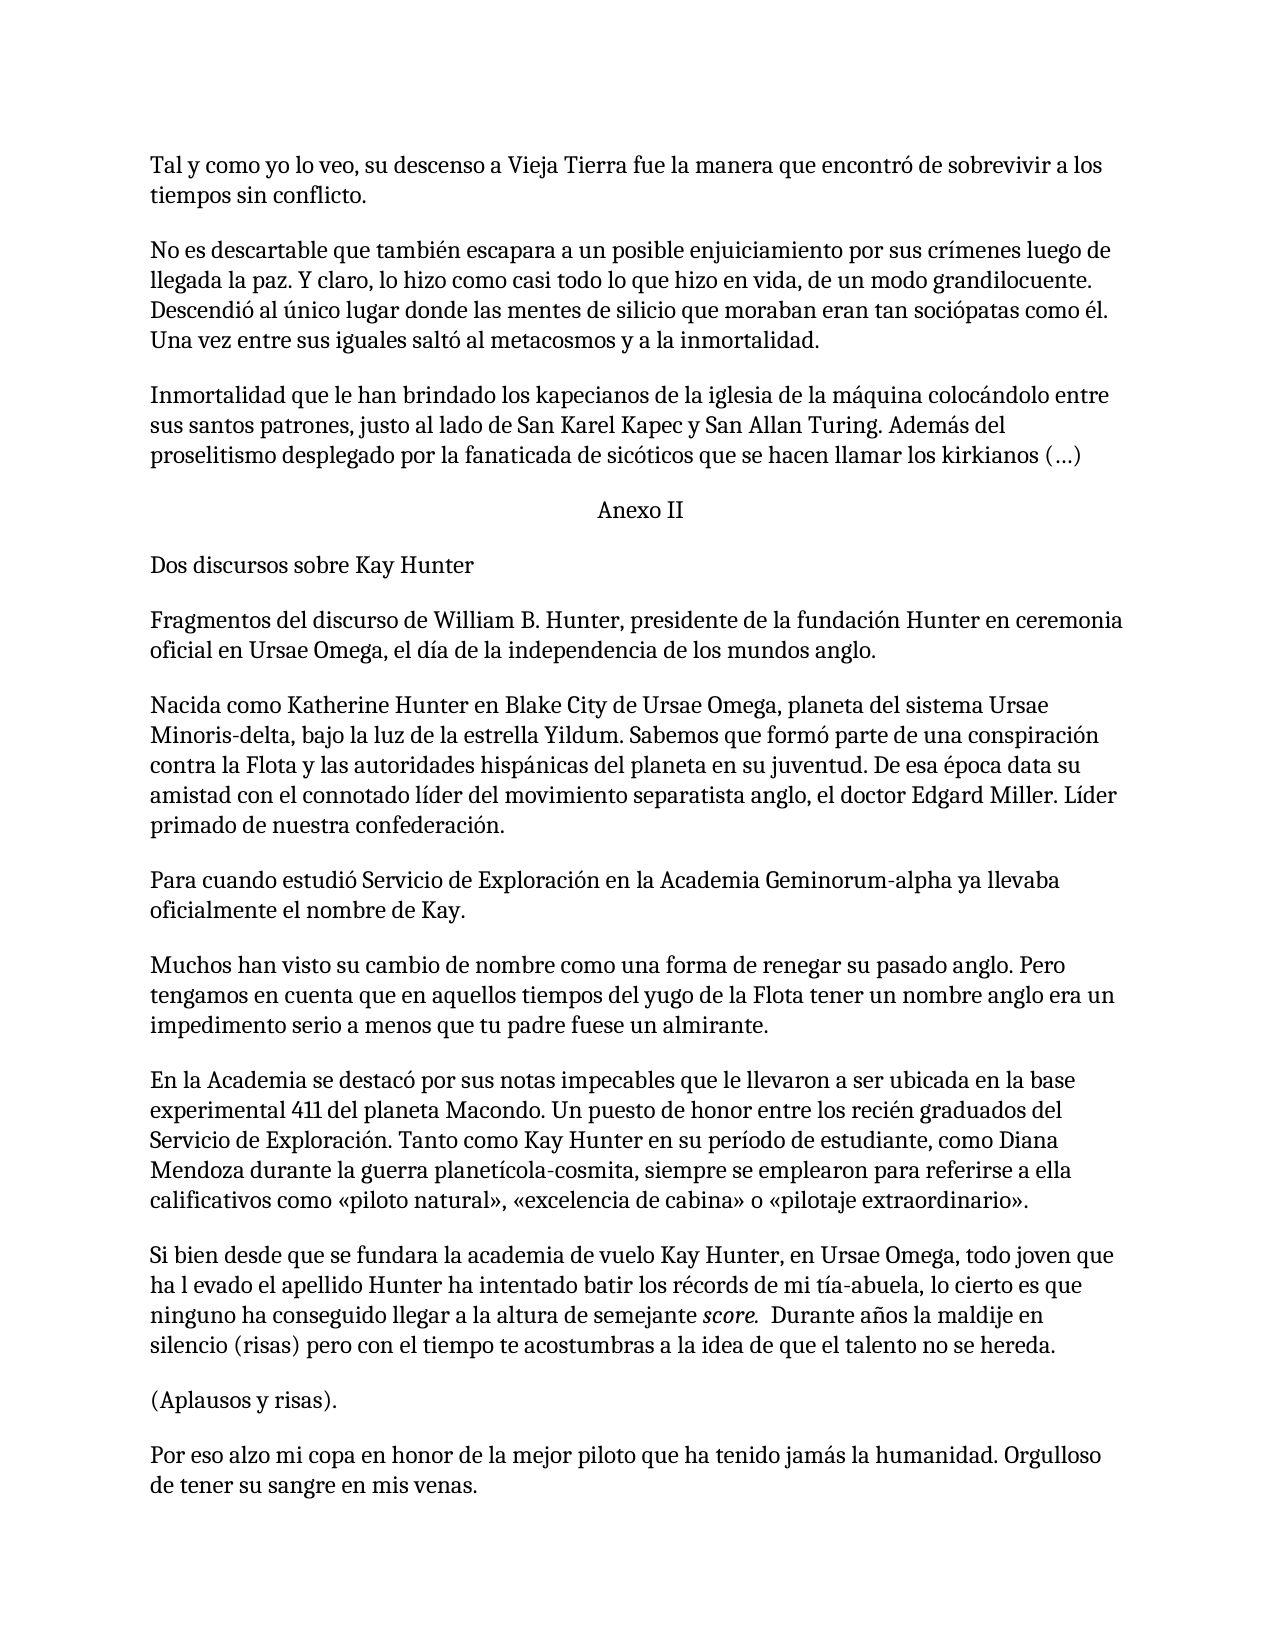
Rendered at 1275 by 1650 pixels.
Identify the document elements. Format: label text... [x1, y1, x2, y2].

text Si bien desde que se fundara la academia de vuelo Kay Hunter, en Ursae Omega, todo joven que ha l evado el apellido Hunter ha intentado batir los récords de mi tía-abuela, lo cierto es que ninguno ha conseguido llegar a la altura de semejante score. Durante años la maldije en silencio (risas) pero con el tiempo te acostumbras a la idea de que el talento no se hereda. [150, 1240, 1125, 1360]
text Nacida como Katherine Hunter en Blake City de Ursae Omega, planeta del sistema Ursae Minoris-delta, bajo la luz de la estrella Yildum. Sabemos que formó parte de una conspiración contra la Flota y las autoridades hispánicas del planeta en su juventud. De esa época data su amistad con el connotado líder del movimiento separatista anglo, el doctor Edgard Miller. Líder primado de nuestra confederación. [150, 690, 1125, 840]
text (Aplausos y risas). [150, 1385, 1125, 1415]
text Tal y como yo lo veo, su descenso a Vieja Tierra fue la manera que encontró de sobrevivir a los tiempos sin conflicto. [150, 150, 1125, 210]
text Dos discursos sobre Kay Hunter [150, 550, 1125, 580]
text No es descartable que también escapara a un posible enjuiciamiento por sus crímenes luego de llegada la paz. Y claro, lo hizo como casi todo lo que hizo en vida, de un modo grandilocuente. Descendió al único lugar donde las mentes de silicio que moraban eran tan sociópatas como él. Una vez entre sus iguales saltó al metacosmos y a la inmortalidad. [150, 235, 1125, 355]
text Para cuando estudió Servicio de Exploración en la Academia Geminorum-alpha ya llevaba oficialmente el nombre de Kay. [150, 865, 1125, 925]
text Inmortalidad que le han brindado los kapecianos de la iglesia de la máquina colocándolo entre sus santos patrones, justo al lado de San Karel Kapec y San Allan Turing. Además del proselitismo desplegado por la fanaticada de sicóticos que se hacen llamar los kirkianos (…) [150, 380, 1125, 470]
text Fragmentos del discurso de William B. Hunter, presidente de la fundación Hunter en ceremonia oficial en Ursae Omega, el día de la independencia de los mundos anglo. [150, 605, 1125, 665]
text Anexo II [150, 495, 1125, 525]
text Por eso alzo mi copa en honor de la mejor piloto que ha tenido jamás la humanidad. Orgulloso de tener su sangre en mis venas. [150, 1440, 1125, 1500]
text En la Academia se destacó por sus notas impecables que le llevaron a ser ubicada en la base experimental 411 del planeta Macondo. Un puesto de honor entre los recién graduados del Servicio de Exploración. Tanto como Kay Hunter en su período de estudiante, como Diana Mendoza durante la guerra planetícola-cosmita, siempre se emplearon para referirse a ella calificativos como «piloto natural», «excelencia de cabina» o «pilotaje extraordinario». [150, 1065, 1125, 1215]
text Muchos han visto su cambio de nombre como una forma de renegar su pasado anglo. Pero tengamos en cuenta que en aquellos tiempos del yugo de la Flota tener un nombre anglo era un impedimento serio a menos que tu padre fuese un almirante. [150, 950, 1125, 1040]
